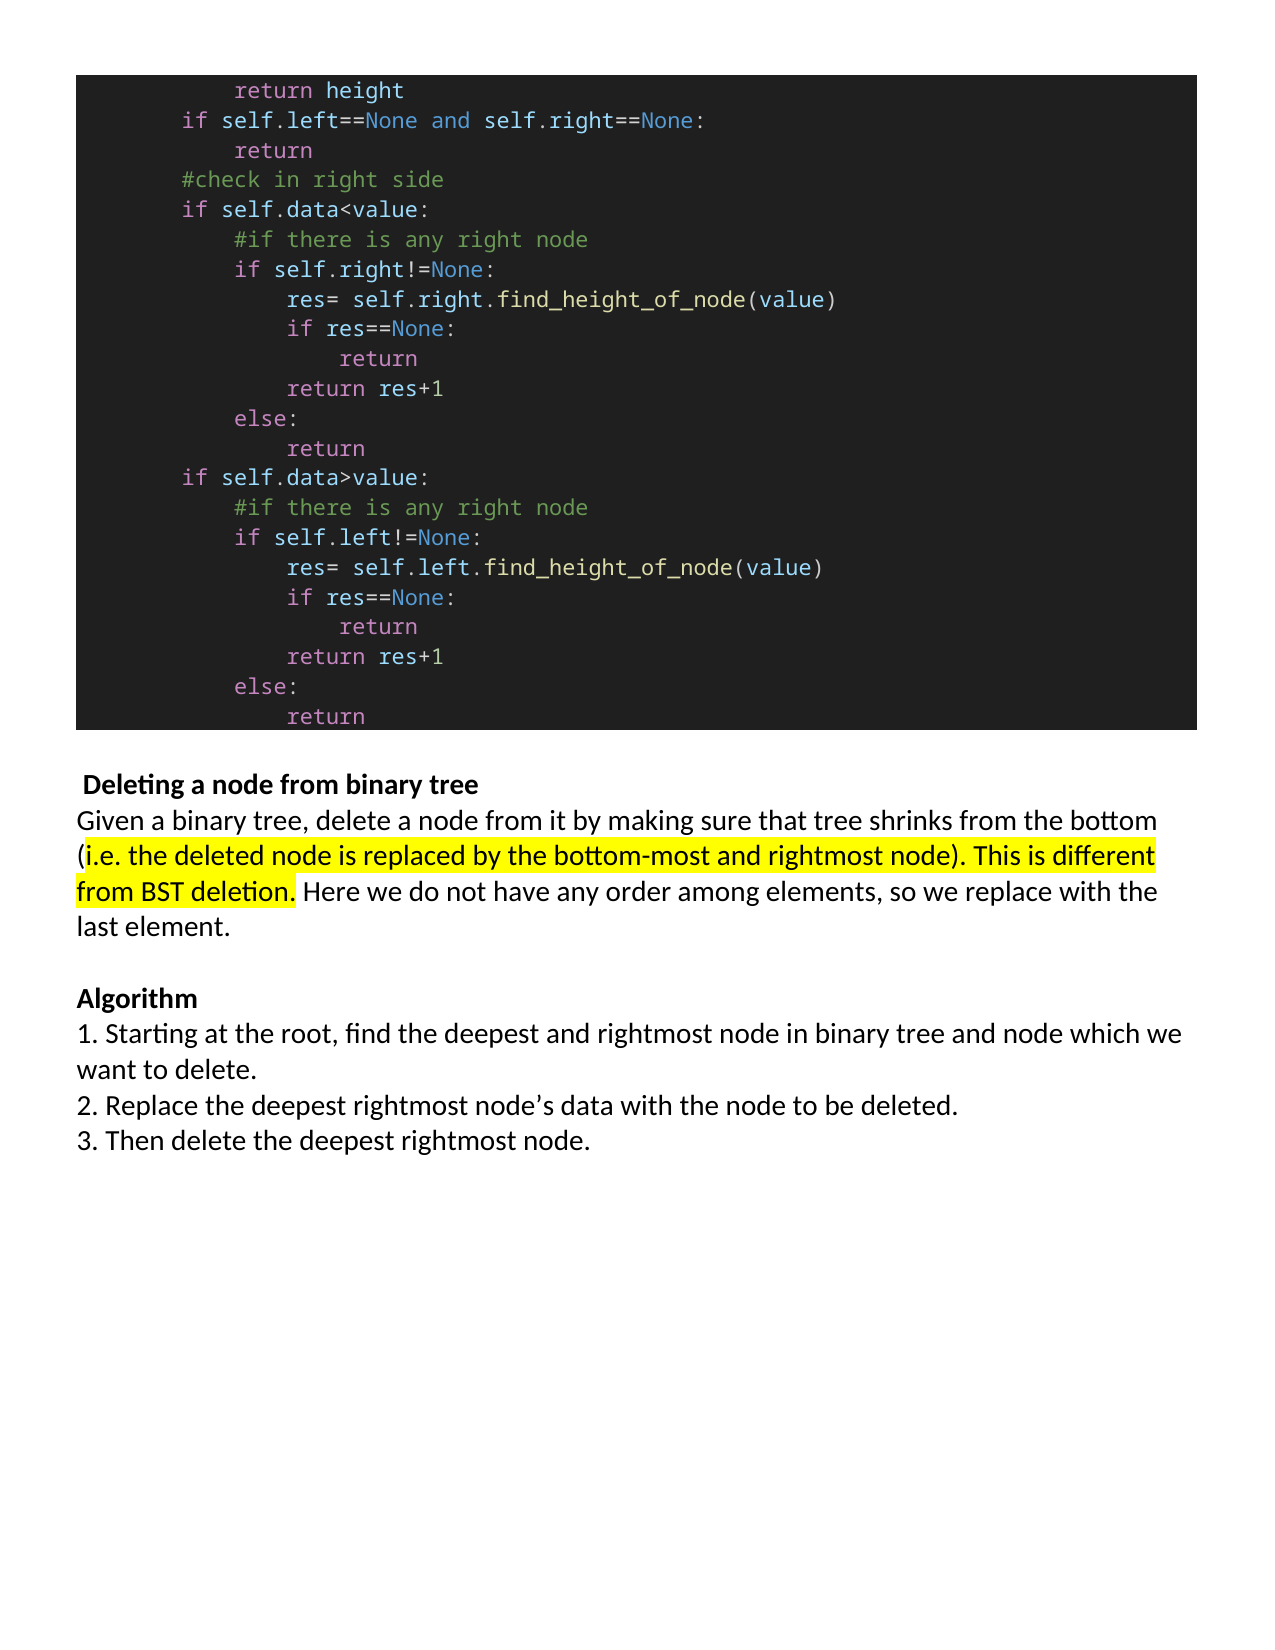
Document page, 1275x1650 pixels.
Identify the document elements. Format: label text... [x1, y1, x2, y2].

text if self.left==None and self.right==None: [76, 105, 1197, 134]
text #check in right side [76, 164, 1197, 194]
text return height [76, 75, 1197, 105]
text res= self.left.find_height_of_node(value) [76, 552, 1197, 581]
text #if there is any right node [76, 492, 1197, 522]
text return [76, 343, 1197, 373]
text Algorithm [76, 980, 1197, 1015]
text else: [76, 403, 1197, 432]
text return res+1 [76, 641, 1197, 671]
text 1. Starting at the root, find the deepest and rightmost node in binary tree and node which we want to delete. [76, 1015, 1197, 1087]
text #if there is any right node [76, 224, 1197, 254]
text Given a binary tree, delete a node from it by making sure that tree shrinks from the bottom (i.e. the deleted node is replaced by the bottom-most and rightmost node). This is different from BST deletion. Here we do not have any order among elements, so we replace with the last element. [76, 802, 1197, 944]
text if self.data<value: [76, 194, 1197, 224]
text else: [76, 671, 1197, 701]
text if res==None: [76, 313, 1197, 343]
text res= self.right.find_height_of_node(value) [76, 283, 1197, 313]
text return res+1 [76, 373, 1197, 403]
text Deleting a node from binary tree [83, 766, 1197, 802]
text return [76, 701, 1197, 730]
text return [76, 611, 1197, 641]
text return [76, 134, 1197, 164]
text if self.data>value: [76, 462, 1197, 492]
text 3. Then delete the deepest rightmost node. [76, 1122, 1197, 1158]
text return [76, 432, 1197, 462]
text if self.left!=None: [76, 522, 1197, 552]
text if self.right!=None: [76, 254, 1197, 283]
text if res==None: [76, 581, 1197, 611]
text 2. Replace the deepest rightmost node’s data with the node to be deleted. [76, 1087, 1197, 1122]
